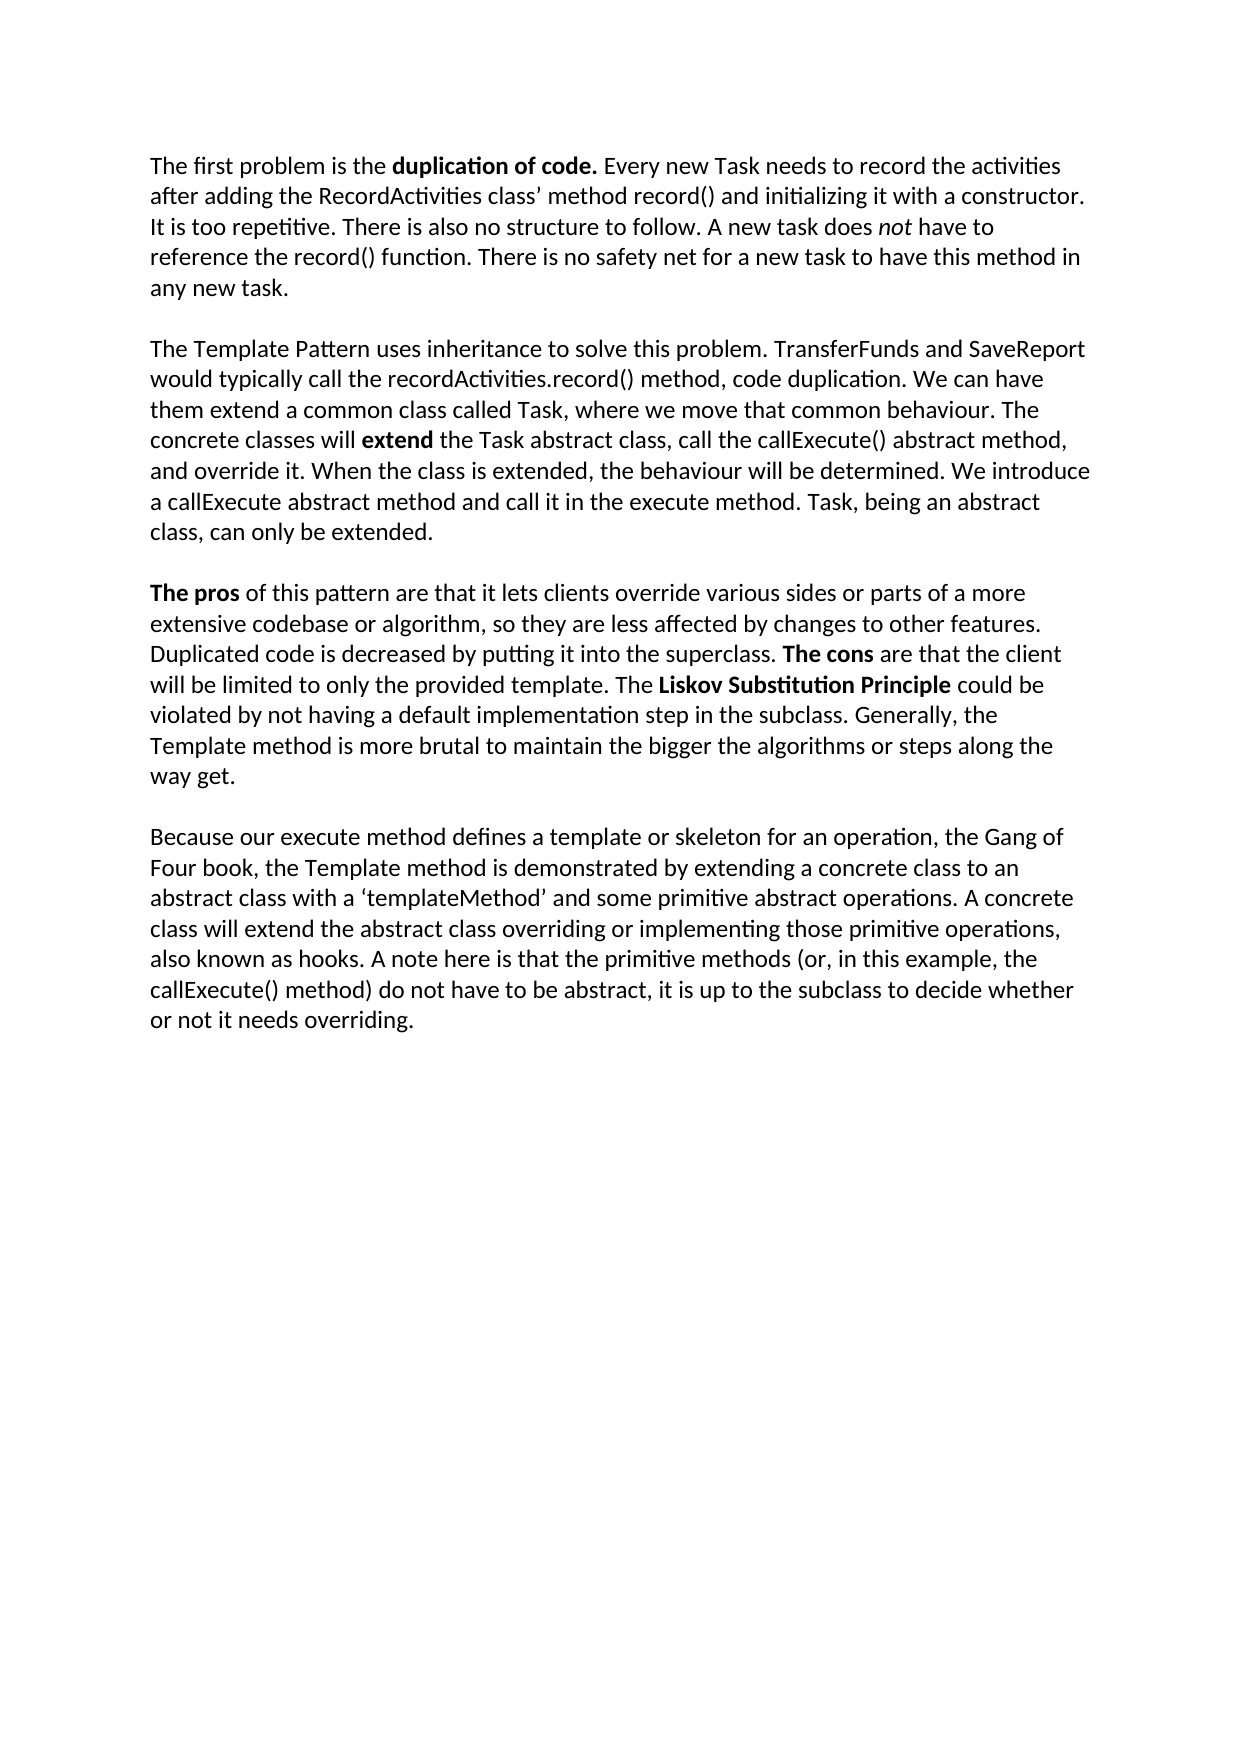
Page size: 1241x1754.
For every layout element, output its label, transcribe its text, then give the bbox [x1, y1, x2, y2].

text The first problem is the duplication of code. Every new Task needs to record the activities after adding the RecordActivities class’ method record() and initializing it with a constructor. It is too repetitive. There is also no structure to follow. A new task does not have to reference the record() function. There is no safety net for a new task to have this method in any new task. [150, 150, 1090, 303]
text The pros of this pattern are that it lets clients override various sides or parts of a more extensive codebase or algorithm, so they are less affected by changes to other features. Duplicated code is decreased by putting it into the superclass. The cons are that the client will be limited to only the provided template. The Liskov Substitution Principle could be violated by not having a default implementation step in the subclass. Generally, the Template method is more brutal to maintain the bigger the algorithms or steps along the way get. [150, 577, 1090, 791]
text The Template Pattern uses inheritance to solve this problem. TransferFunds and SaveReport would typically call the recordActivities.record() method, code duplication. We can have them extend a common class called Task, where we move that common behaviour. The concrete classes will extend the Task abstract class, call the callExecute() abstract method, and override it. When the class is extended, the behaviour will be determined. We introduce a callExecute abstract method and call it in the execute method. Task, being an abstract class, can only be extended. [150, 333, 1090, 547]
text Because our execute method defines a template or skeleton for an operation, the Gang of Four book, the Template method is demonstrated by extending a concrete class to an abstract class with a ‘templateMethod’ and some primitive abstract operations. A concrete class will extend the abstract class overriding or implementing those primitive operations, also known as hooks. A note here is that the primitive methods (or, in this example, the callExecute() method) do not have to be abstract, it is up to the subclass to decide whether or not it needs overriding. [150, 821, 1090, 1035]
